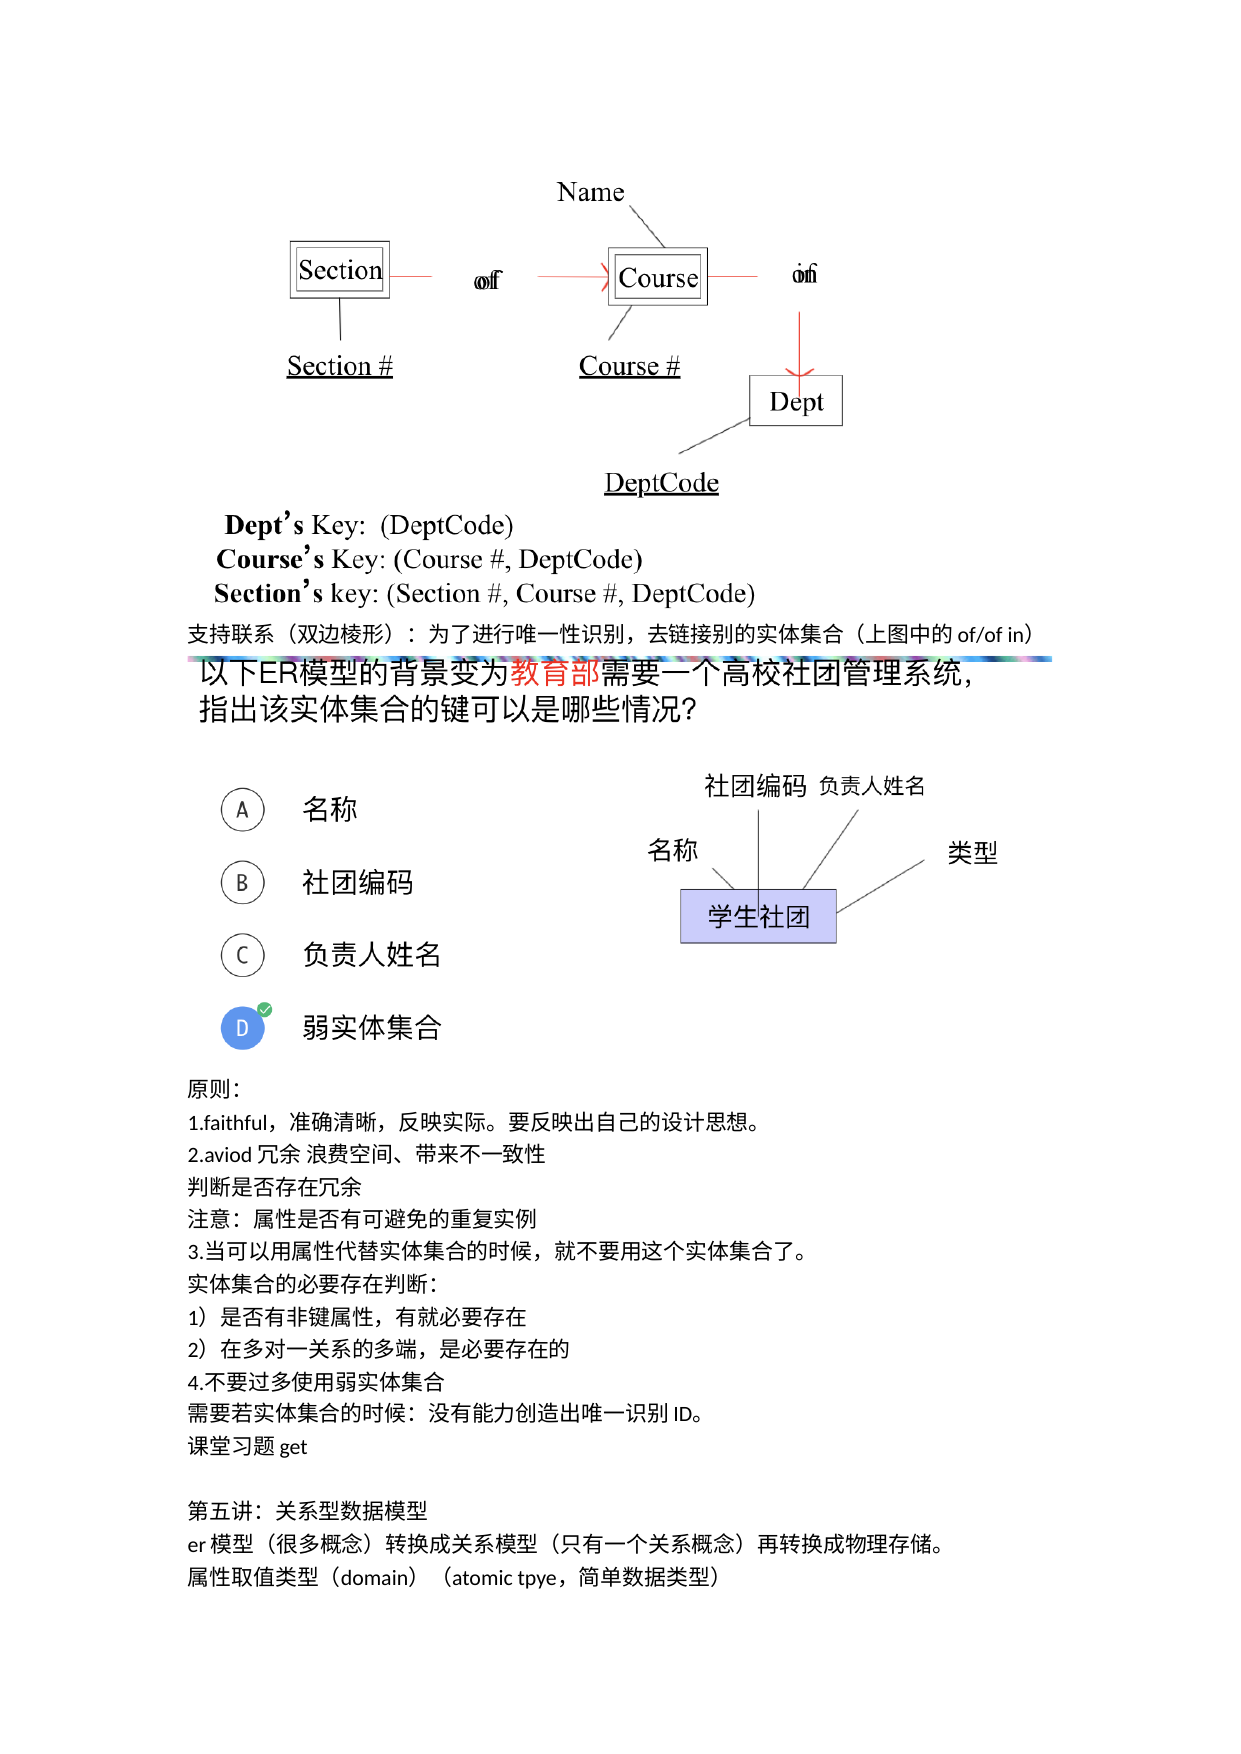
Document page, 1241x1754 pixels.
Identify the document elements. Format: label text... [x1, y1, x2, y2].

picture [187, 162, 1053, 613]
text 1.faithful，准确清晰，反映实际。要反映出自己的设计思想。 [187, 1104, 1053, 1137]
text 4.不要过多使用弱实体集合 [187, 1364, 1053, 1397]
text 2.aviod 冗余 浪费空间、带来不一致性 [187, 1137, 1053, 1169]
text 注意：属性是否有可避免的重复实例 [187, 1202, 1053, 1234]
text 第五讲：关系型数据模型 [187, 1494, 1053, 1527]
text 原则： [187, 1072, 1053, 1104]
text 3.当可以用属性代替实体集合的时候，就不要用这个实体集合了。 [187, 1234, 1053, 1267]
text 判断是否存在冗余 [187, 1169, 1053, 1202]
text 课堂习题get [187, 1429, 1053, 1462]
text 1）是否有非键属性，有就必要存在 [187, 1299, 1053, 1332]
text 实体集合的必要存在判断： [187, 1267, 1053, 1299]
text 支持联系（双边棱形）：为了进行唯一性识别，去链接别的实体集合（上图中的of/of in） [187, 617, 1053, 649]
text 属性取值类型（domain）（atomic tpye，简单数据类型） [187, 1559, 1053, 1592]
picture [187, 649, 1053, 1060]
text 需要若实体集合的时候：没有能力创造出唯一识别ID。 [187, 1397, 1053, 1429]
text er模型（很多概念）转换成关系模型（只有一个关系概念）再转换成物理存储。 [187, 1527, 1053, 1559]
text 2）在多对一关系的多端，是必要存在的 [187, 1332, 1053, 1364]
